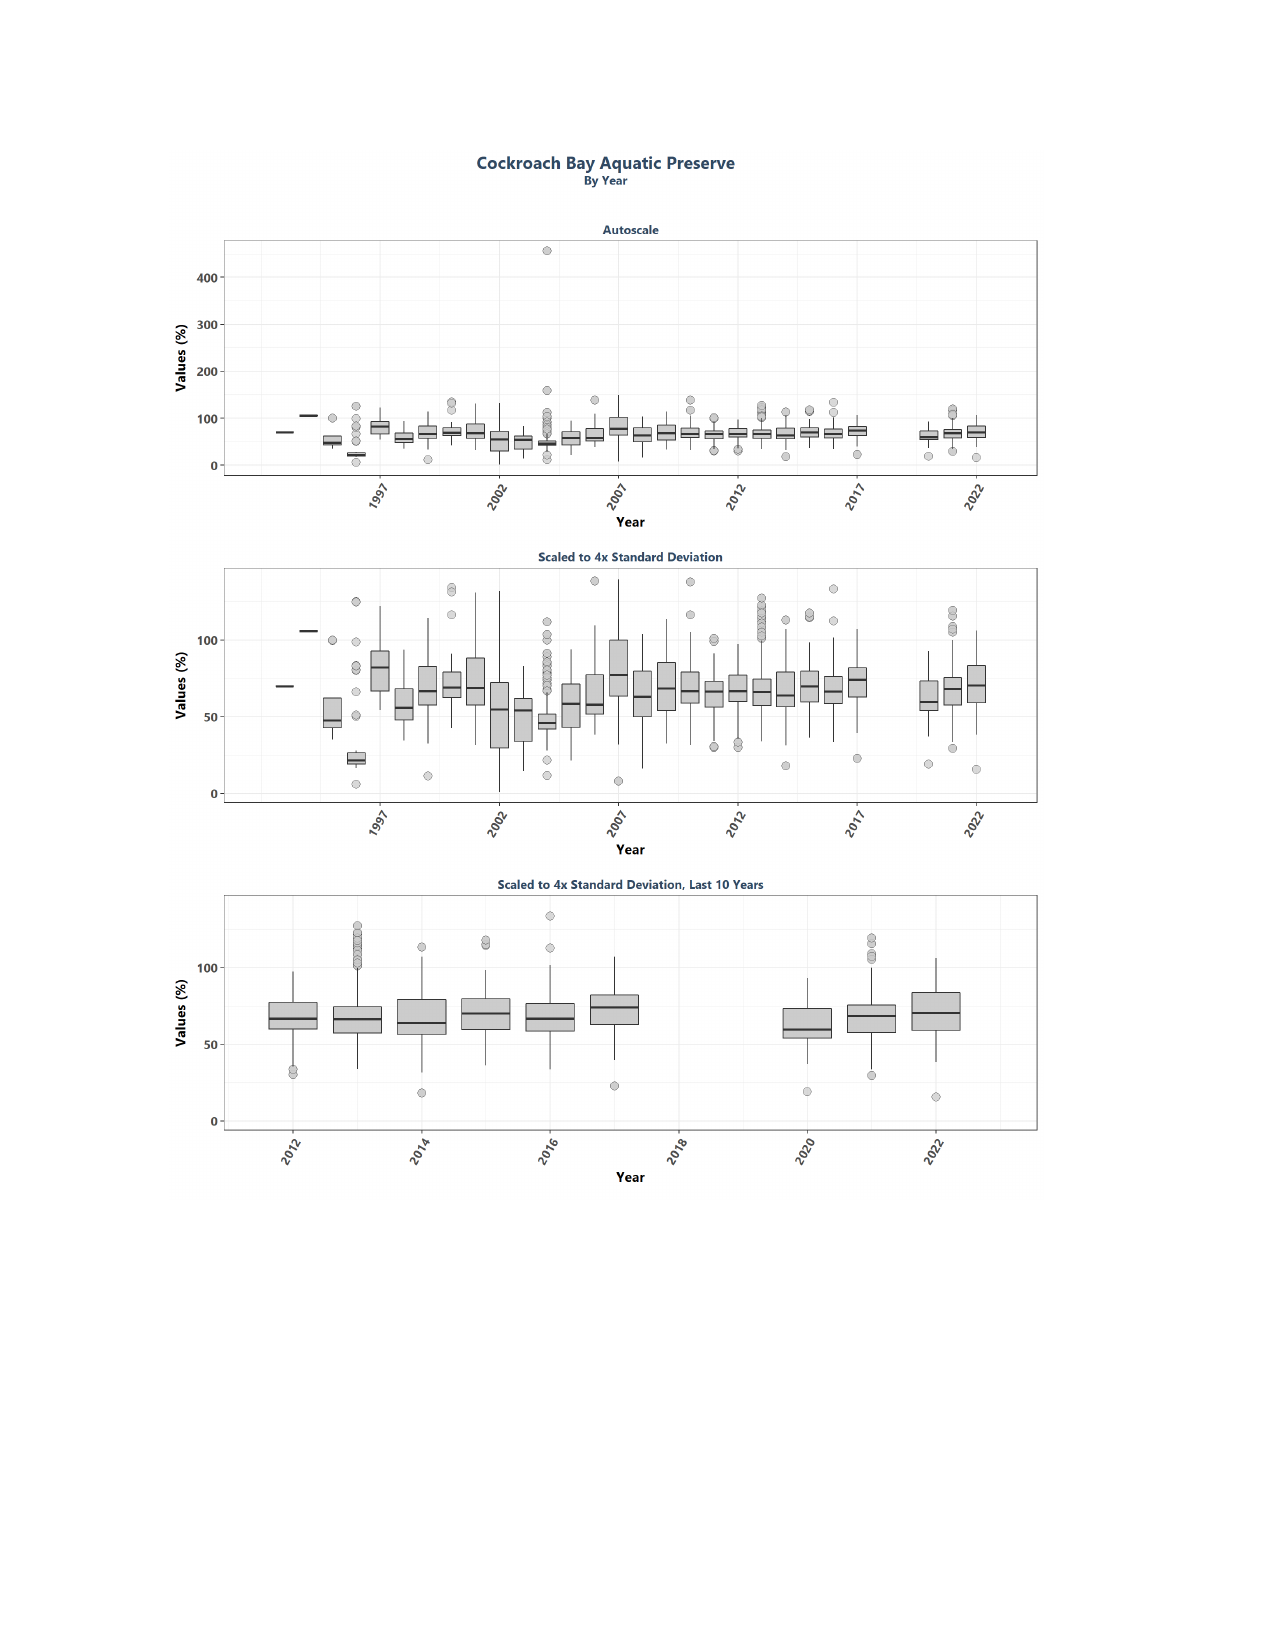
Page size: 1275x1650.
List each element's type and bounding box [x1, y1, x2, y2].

picture [168, 150, 1044, 1200]
